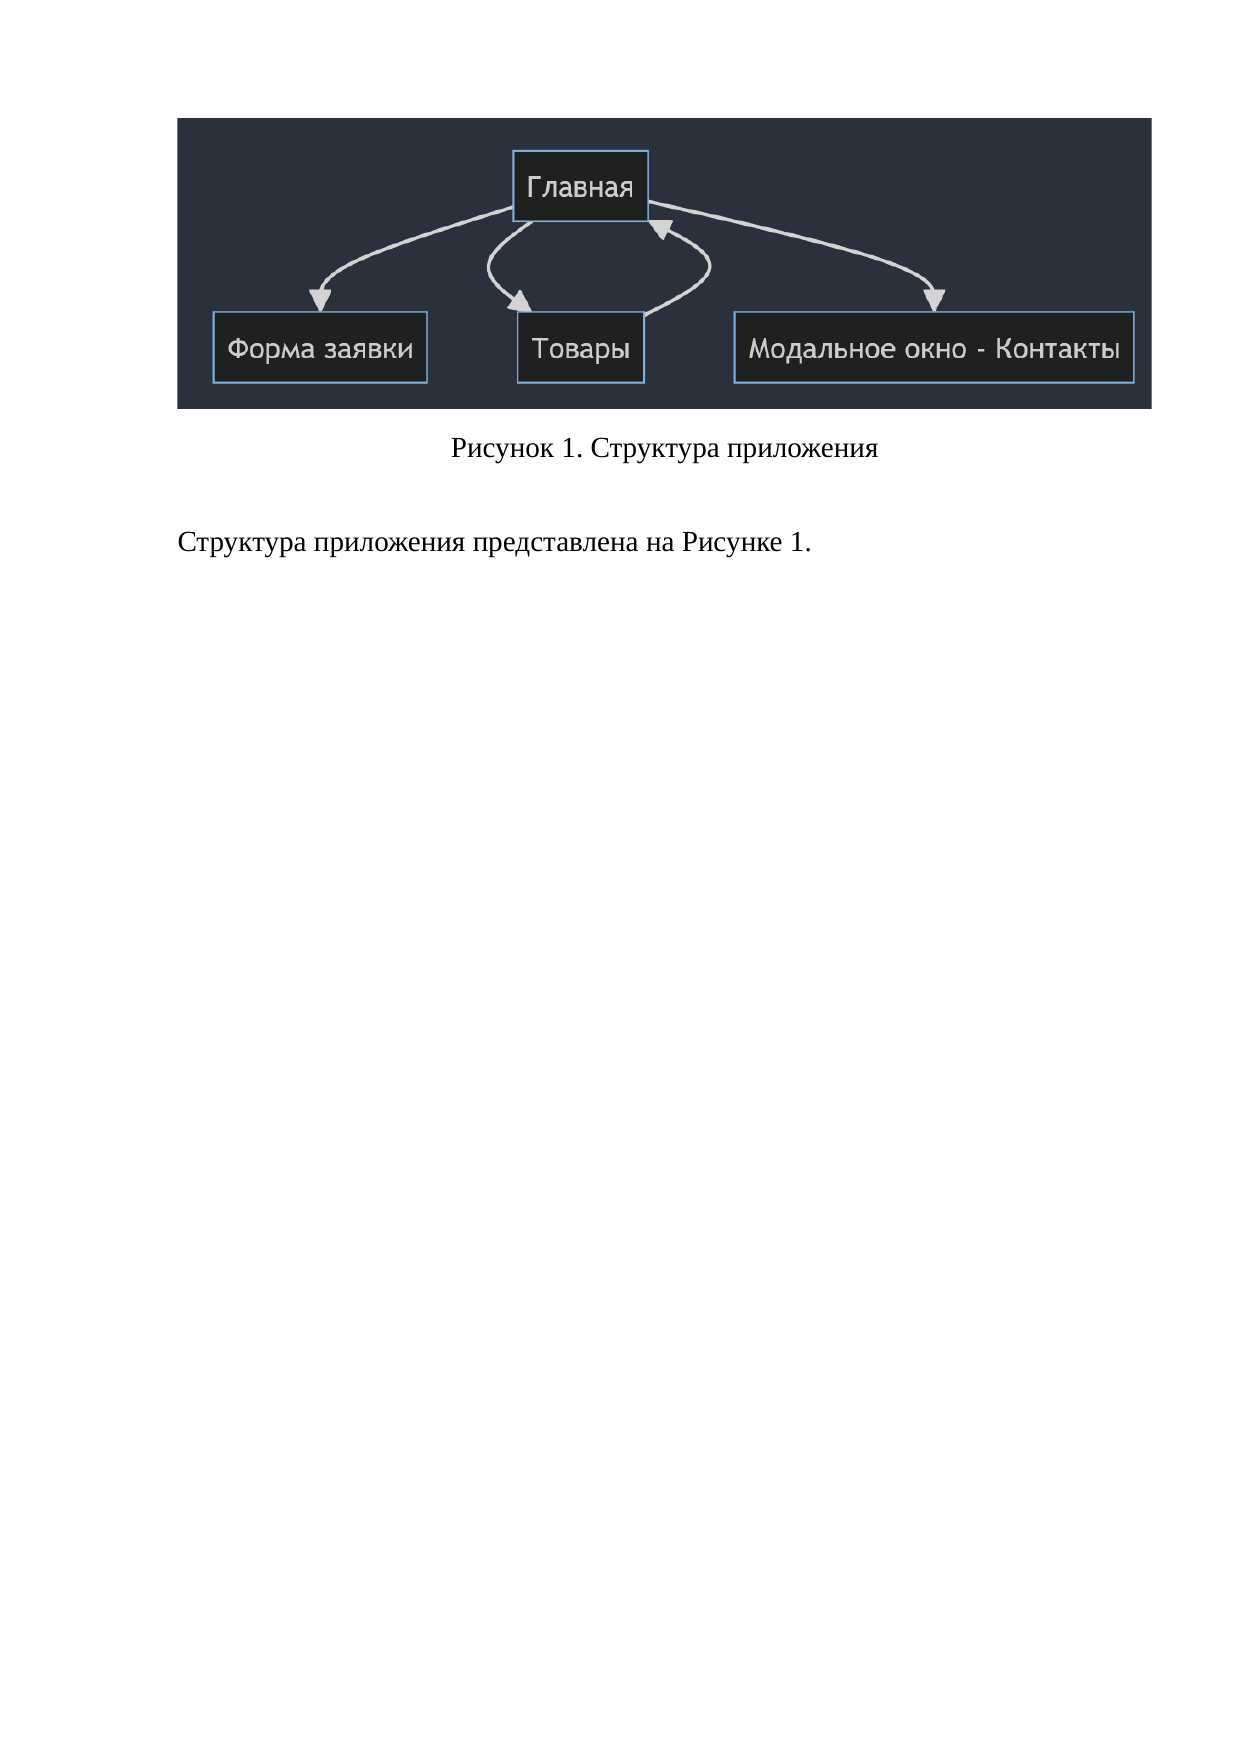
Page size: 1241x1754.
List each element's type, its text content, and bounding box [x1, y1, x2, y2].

picture [177, 118, 1152, 409]
text Структура приложения представлена на Рисунке 1. [177, 485, 1152, 557]
text Рисунок 1. Структура приложения [177, 430, 1152, 464]
